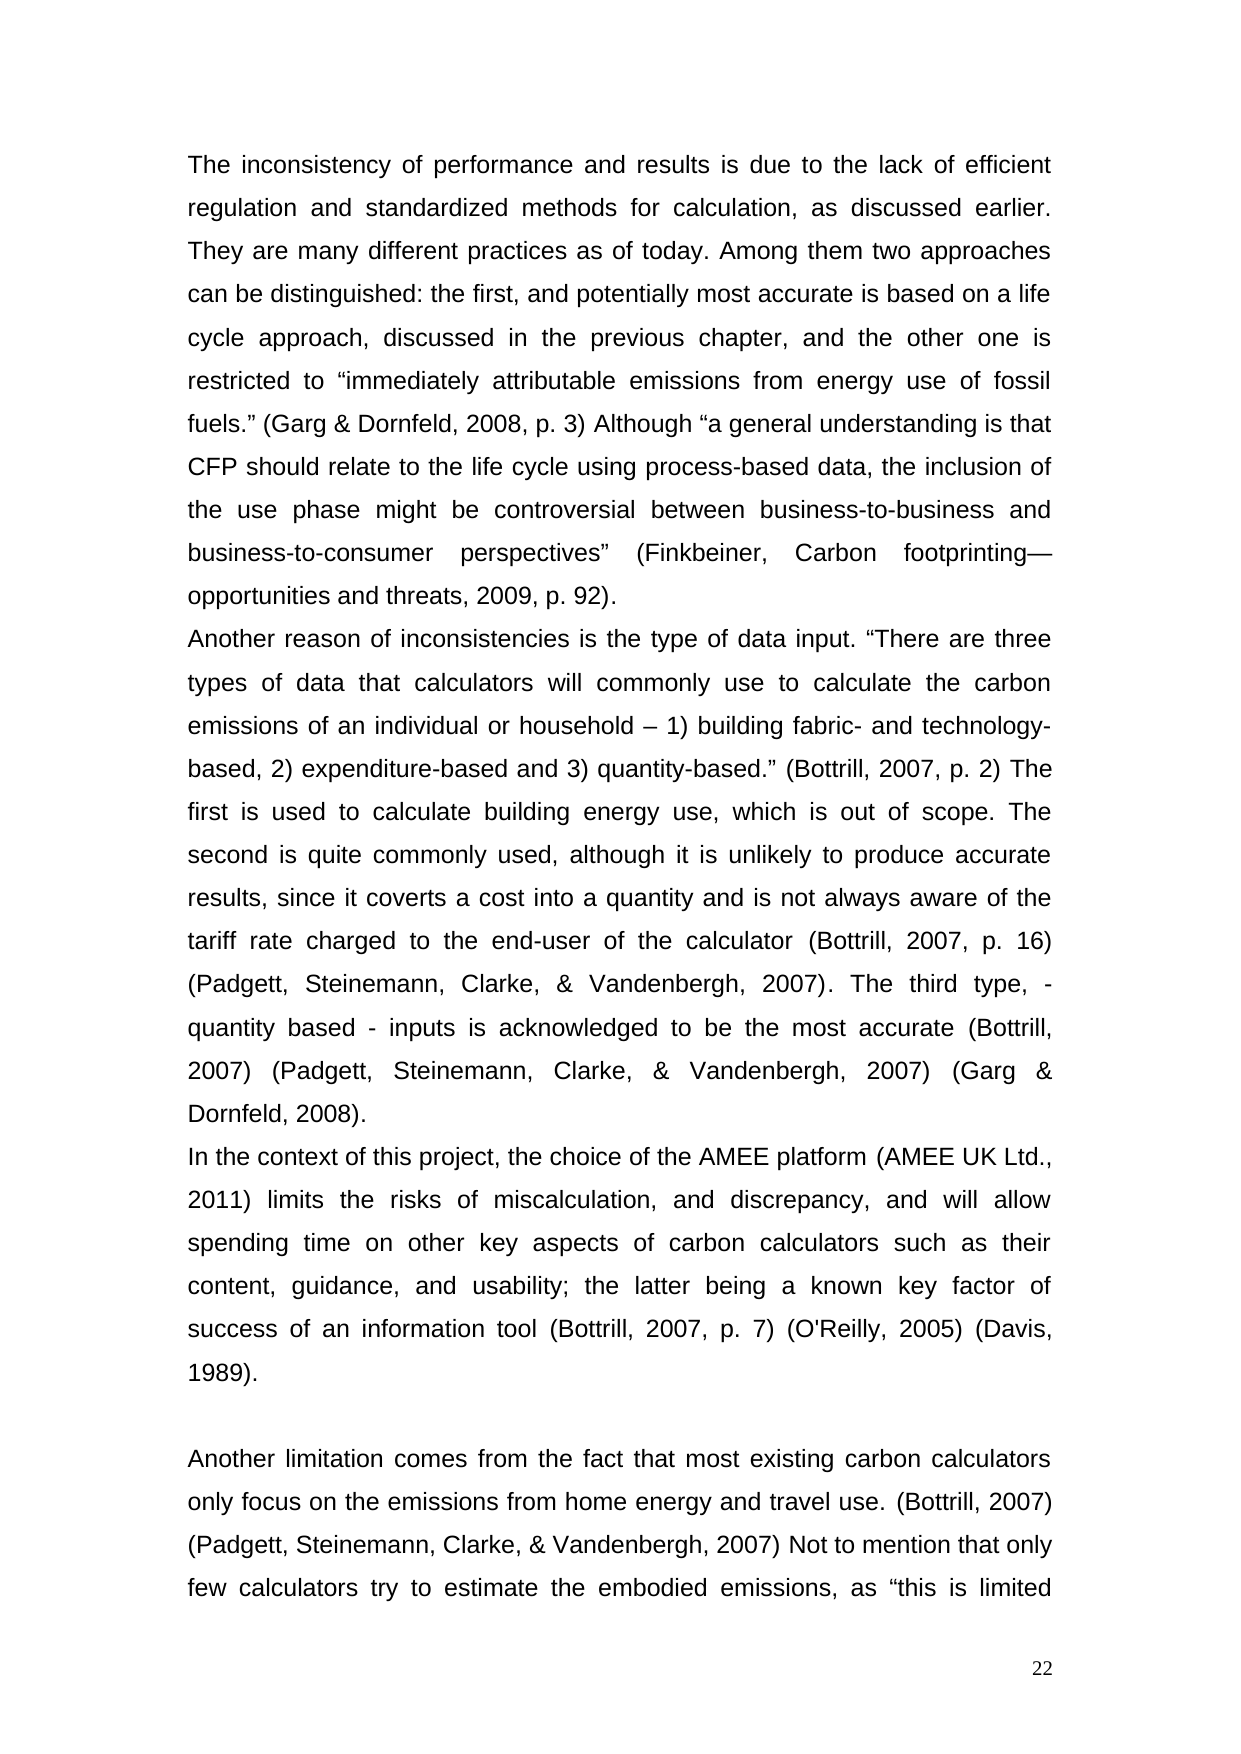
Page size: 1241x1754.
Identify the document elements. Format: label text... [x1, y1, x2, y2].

text Another reason of inconsistencies is the type of data input. “There are three types of data that calculators will commonly use to calculate the carbon emissions of an individual or household – 1) building fabric- and technology-based, 2) expenditure-based and 3) quantity-based.” The first is used to calculate building energy use, which is out of scope. The second is quite commonly used, although it is unlikely to produce accurate results, since it coverts a cost into a quantity and is not always aware of the tariff rate charged to the end-user of the calculator . The third type, - quantity based - inputs is acknowledged to be the most accurate . [187, 624, 1053, 1127]
text The inconsistency of performance and results is due to the lack of efficient regulation and standardized methods for calculation, as discussed earlier. They are many different practices as of today. Among them two approaches can be distinguished: the first, and potentially most accurate is based on a life cycle approach, discussed in the previous chapter, and the other one is restricted to “immediately attributable emissions from energy use of fossil fuels.” Although “a general understanding is that CFP should relate to the life cycle using process-based data, the inclusion of the use phase might be controversial between business-to-business and business-to-consumer perspectives” . [187, 150, 1053, 610]
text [187, 1444, 1053, 1602]
text In the context of this project, the choice of the AMEE platform limits the risks of miscalculation, and discrepancy, and will allow spending time on other key aspects of carbon calculators such as their content, guidance, and usability; the latter being a known key factor of success of an information tool . [187, 1142, 1053, 1386]
